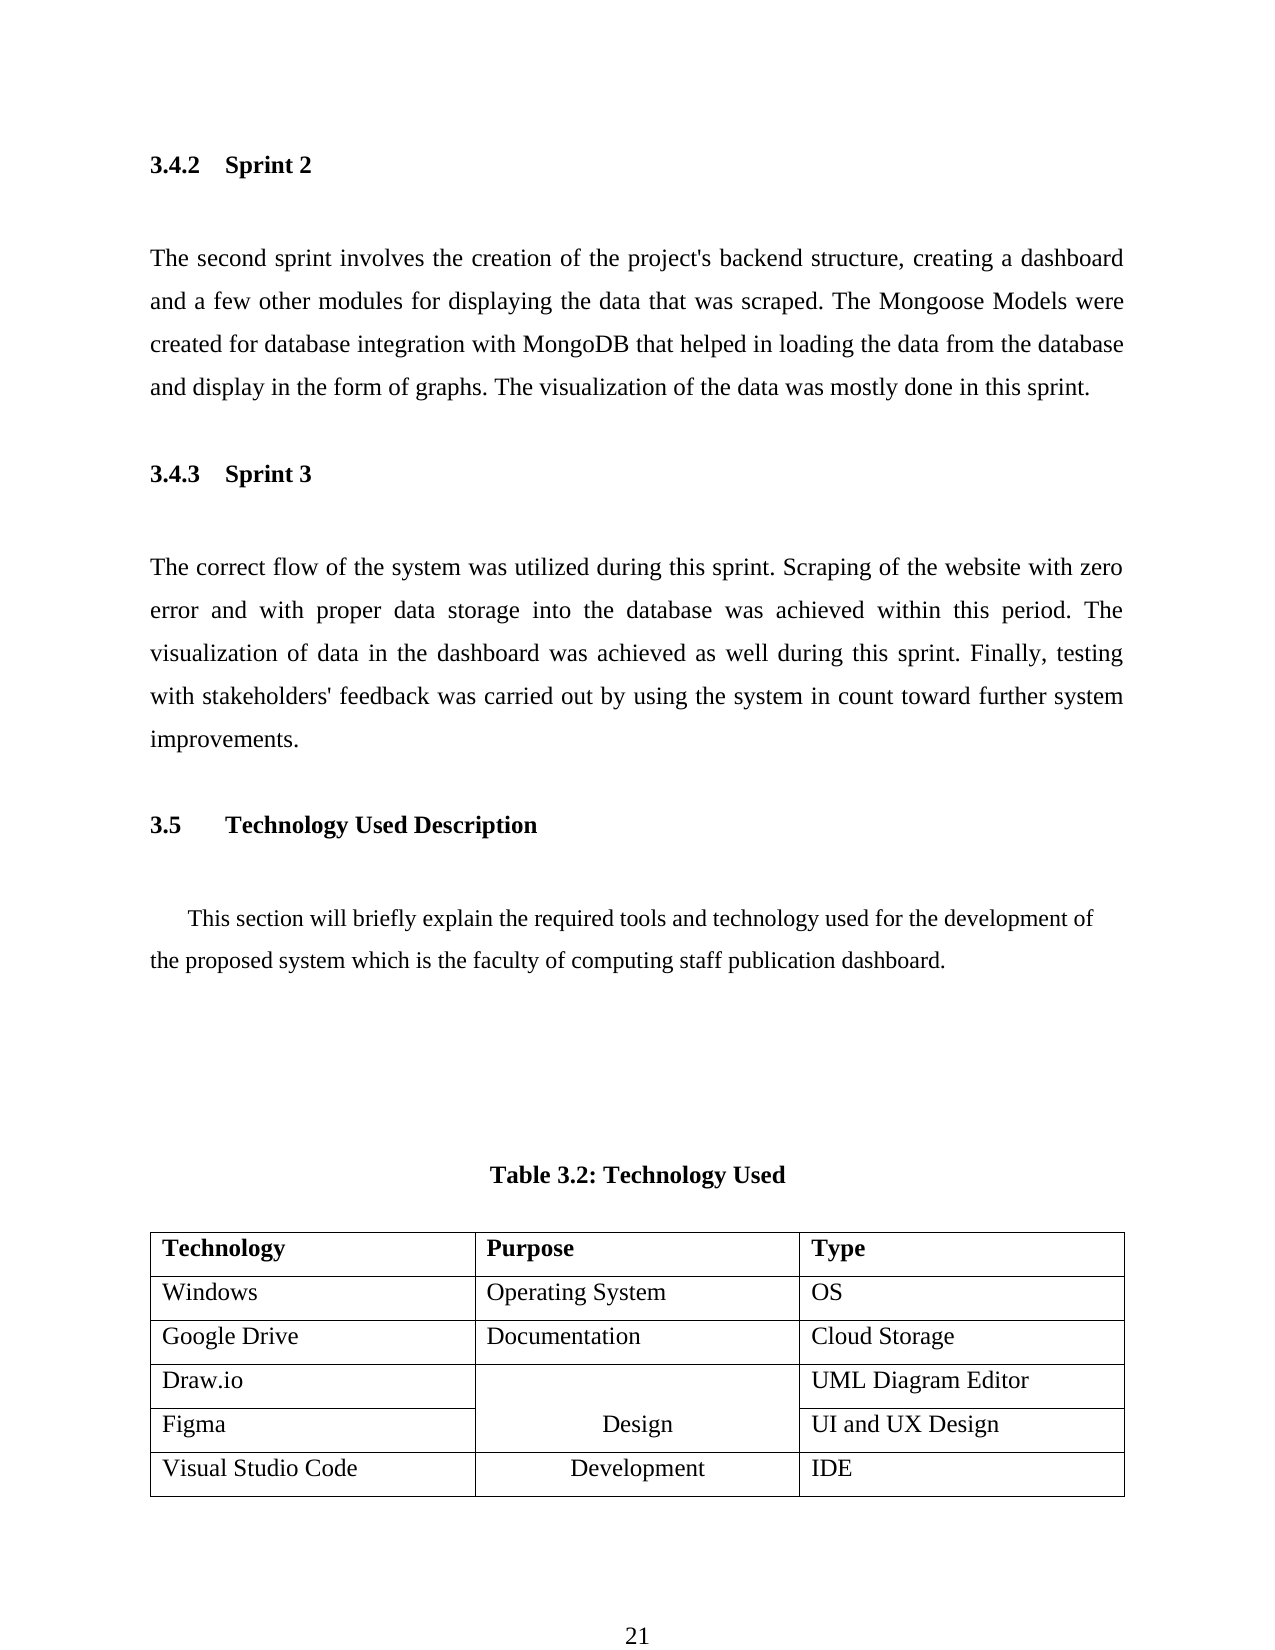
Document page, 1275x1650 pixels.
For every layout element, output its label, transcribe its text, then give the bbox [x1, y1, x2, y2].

text The correct flow of the system was utilized during this sprint. Scraping of the website with zero error and with proper data storage into the database was achieved within this period. The visualization of data in the dashboard was achieved as well during this sprint. Finally, testing with stakeholders' feedback was carried out by using the system in count toward further system improvements. [150, 552, 1125, 753]
table_cell OS [800, 1277, 1124, 1320]
table_cell IDE [800, 1453, 1124, 1496]
table_header Type [800, 1233, 1124, 1276]
table_header Technology [151, 1233, 475, 1276]
subtitle Sprint 3 [150, 459, 1125, 487]
table_cell Figma [151, 1409, 475, 1452]
table_cell Windows [151, 1277, 475, 1320]
table_cell UML Diagram Editor [800, 1365, 1124, 1408]
subtitle Sprint 2 [150, 150, 1125, 179]
table_cell Google Drive [151, 1321, 475, 1364]
table_cell Visual Studio Code [151, 1453, 475, 1496]
text The second sprint involves the creation of the project's backend structure, creating a dashboard and a few other modules for displaying the data that was scraped. The Mongoose Models were created for database integration with MongoDB that helped in loading the data from the database and display in the form of graphs. The visualization of the data was mostly done in this sprint. [150, 243, 1125, 401]
table_cell Development [476, 1453, 799, 1496]
table_cell Documentation [476, 1321, 799, 1364]
table_cell Operating System [476, 1277, 799, 1320]
table_cell UI and UX Design [800, 1409, 1124, 1452]
table_cell Draw.io [151, 1365, 475, 1408]
table_cell Cloud Storage [800, 1321, 1124, 1364]
subtitle Technology Used Description [150, 811, 1125, 839]
text This section will briefly explain the required tools and technology used for the development of the proposed system which is the faculty of computing staff publication dashboard. [150, 904, 1104, 974]
table_header Purpose [476, 1233, 799, 1276]
table_cell Design [476, 1365, 799, 1452]
